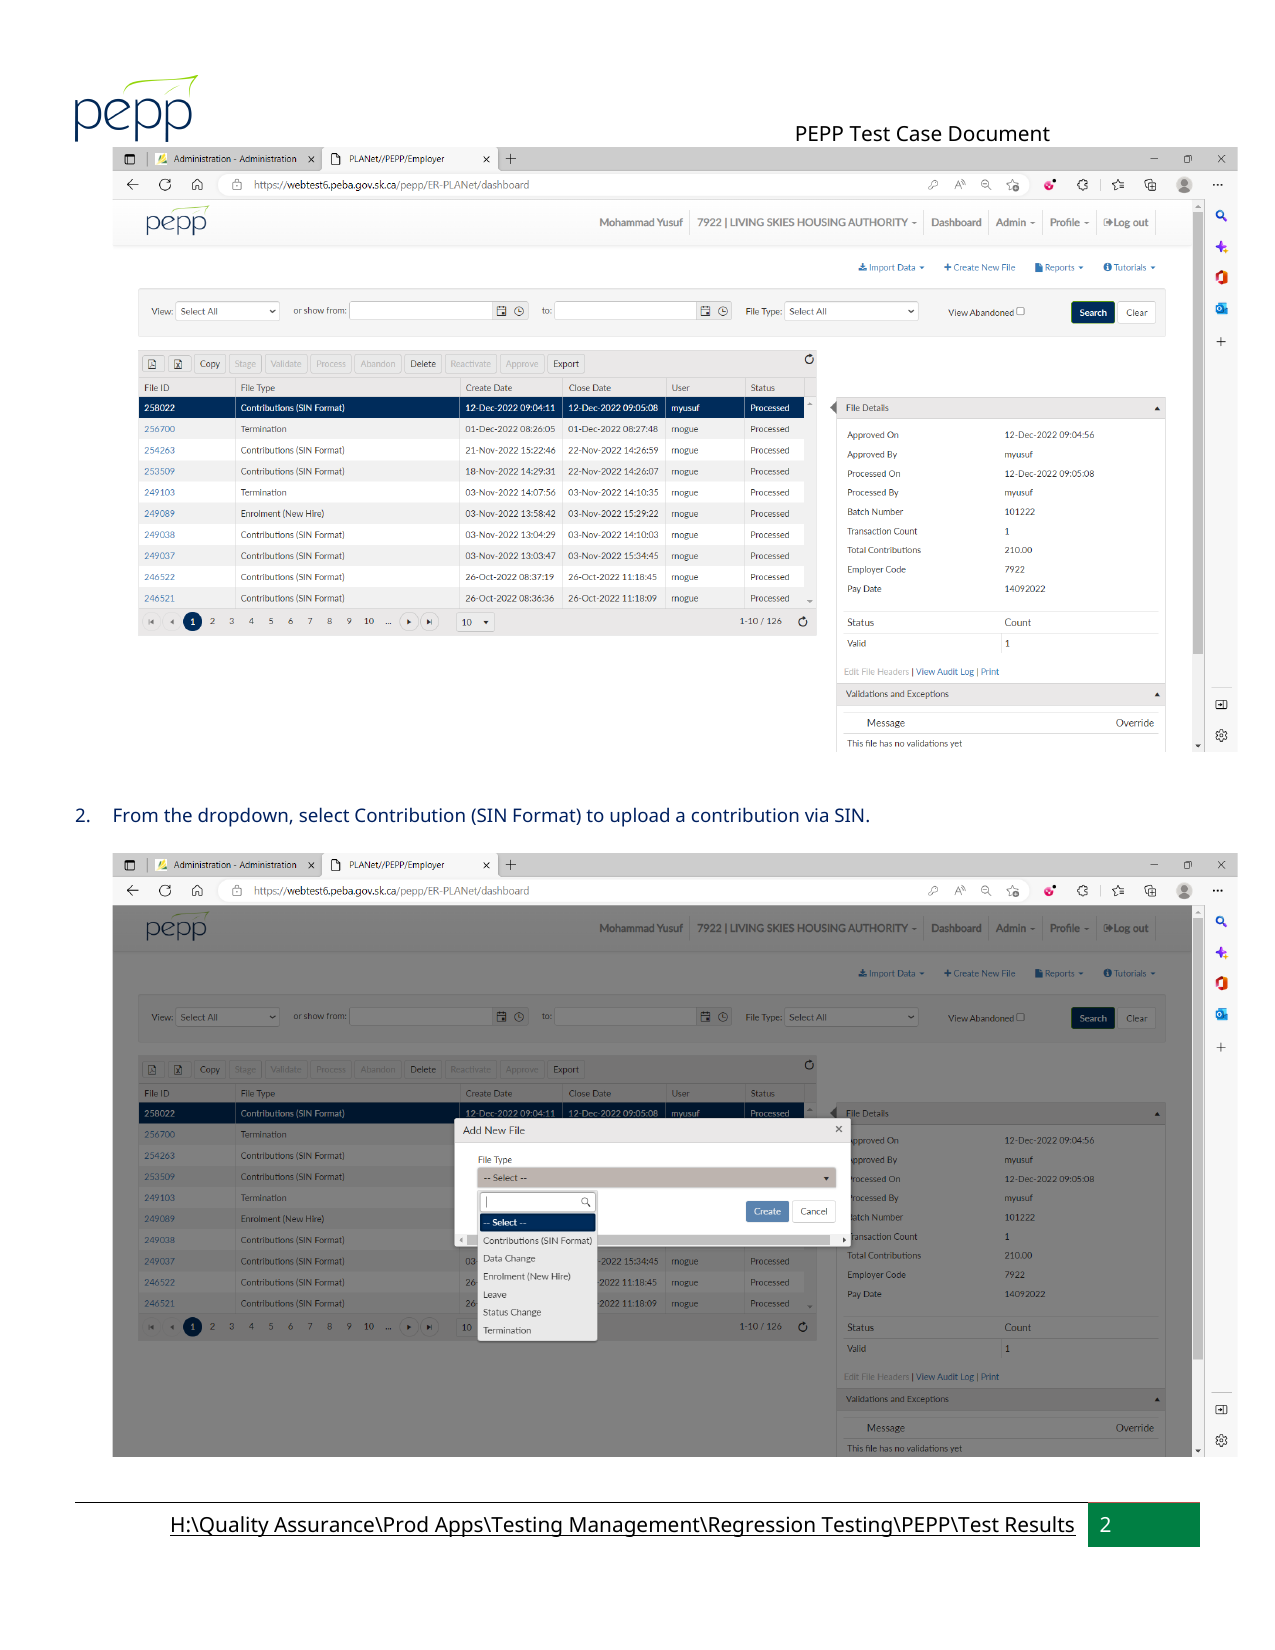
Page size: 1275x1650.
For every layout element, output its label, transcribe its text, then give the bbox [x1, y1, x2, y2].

picture [112, 147, 1238, 752]
list From the dropdown, select Contribution (SIN Format) to upload a contribution via SIN. [75, 802, 1200, 828]
picture [75, 75, 199, 142]
picture [112, 853, 1238, 1457]
